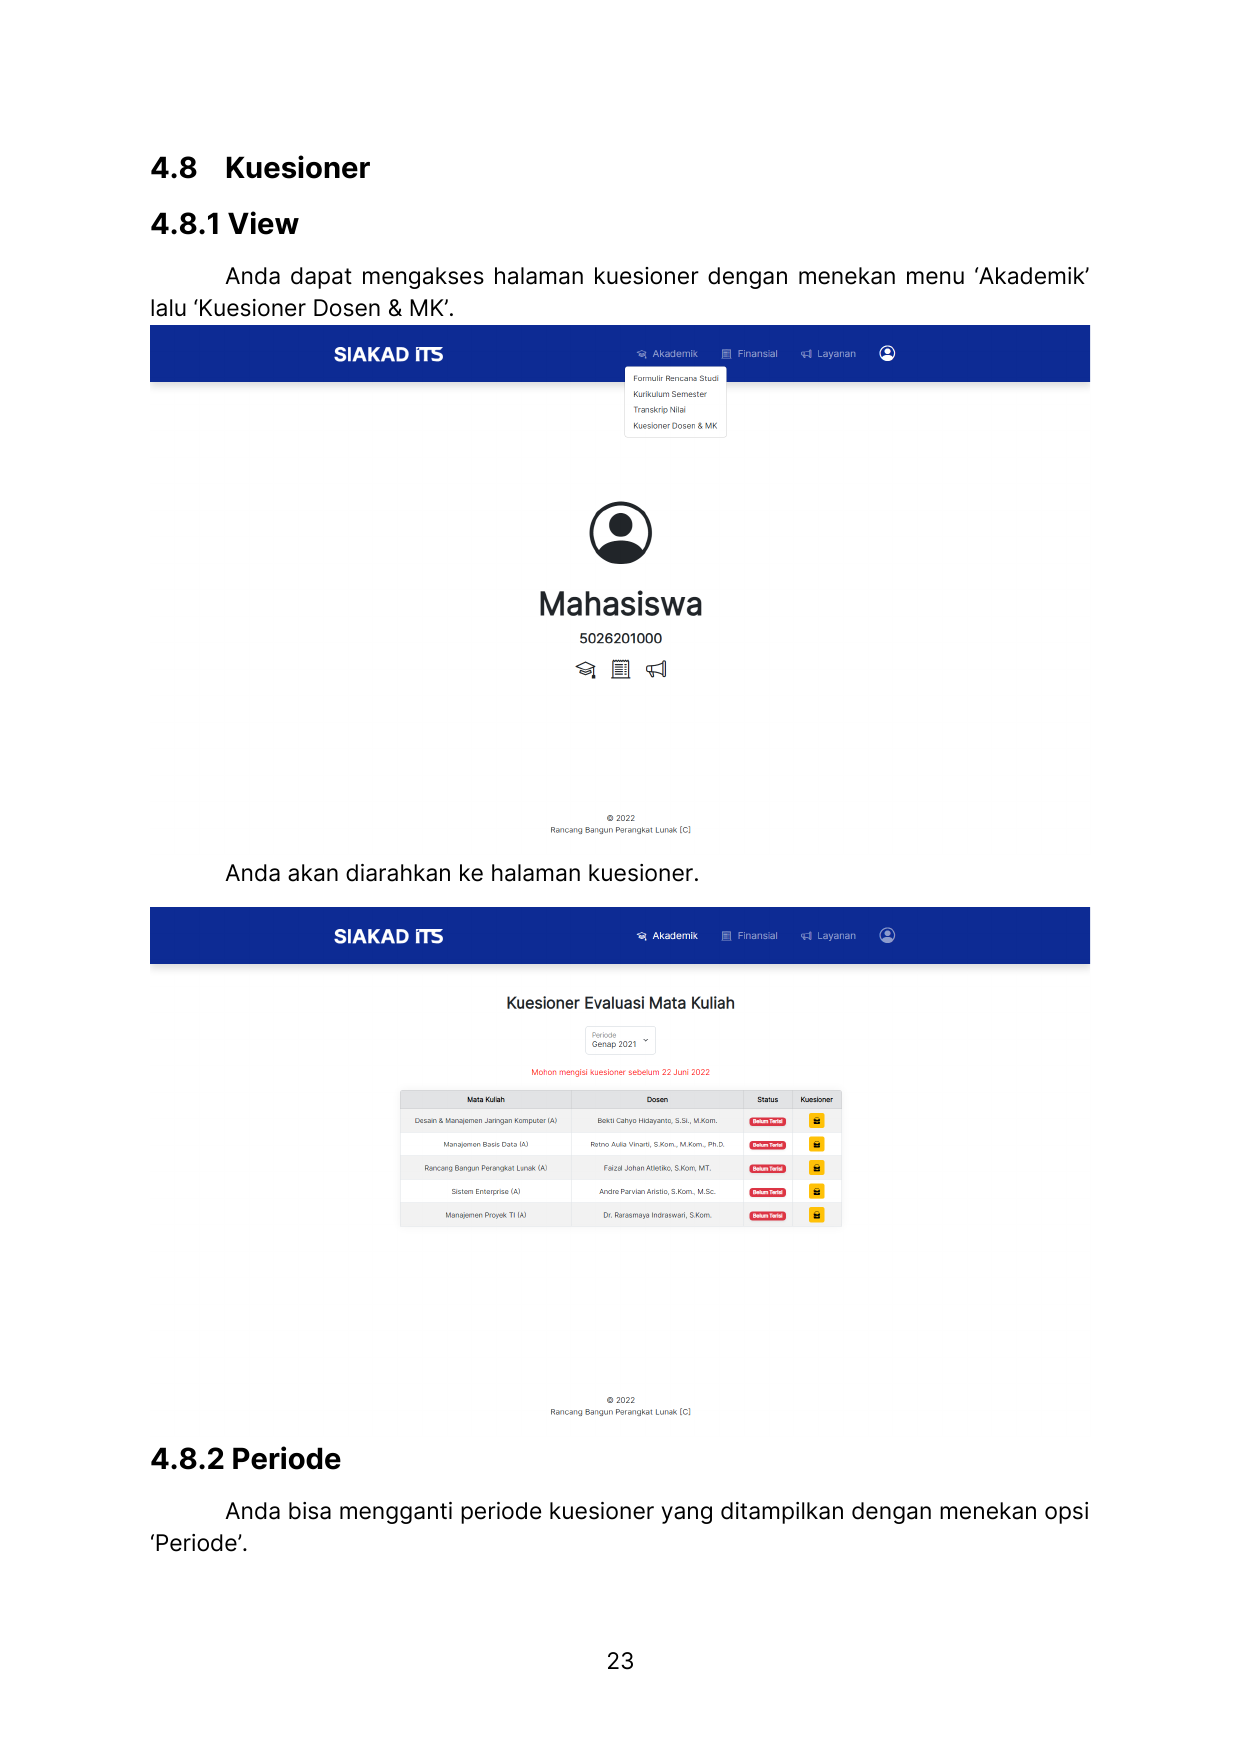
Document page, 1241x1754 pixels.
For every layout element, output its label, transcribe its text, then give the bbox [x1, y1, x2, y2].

subtitle 4.8.1 View [150, 206, 1090, 241]
subtitle 4.8 Kuesioner [150, 150, 1090, 185]
subtitle 4.8.2 Periode [150, 1441, 1090, 1476]
text Anda dapat mengakses halaman kuesioner dengan menekan menu ‘Akademik’ lalu ‘Kuesioner Dosen & MK’. [150, 262, 1090, 322]
picture [150, 907, 1091, 1437]
picture [150, 325, 1091, 855]
text Anda akan diarahkan ke halaman kuesioner. [150, 859, 1090, 887]
text Anda bisa mengganti periode kuesioner yang ditampilkan dengan menekan opsi ‘Periode’. [150, 1497, 1090, 1556]
